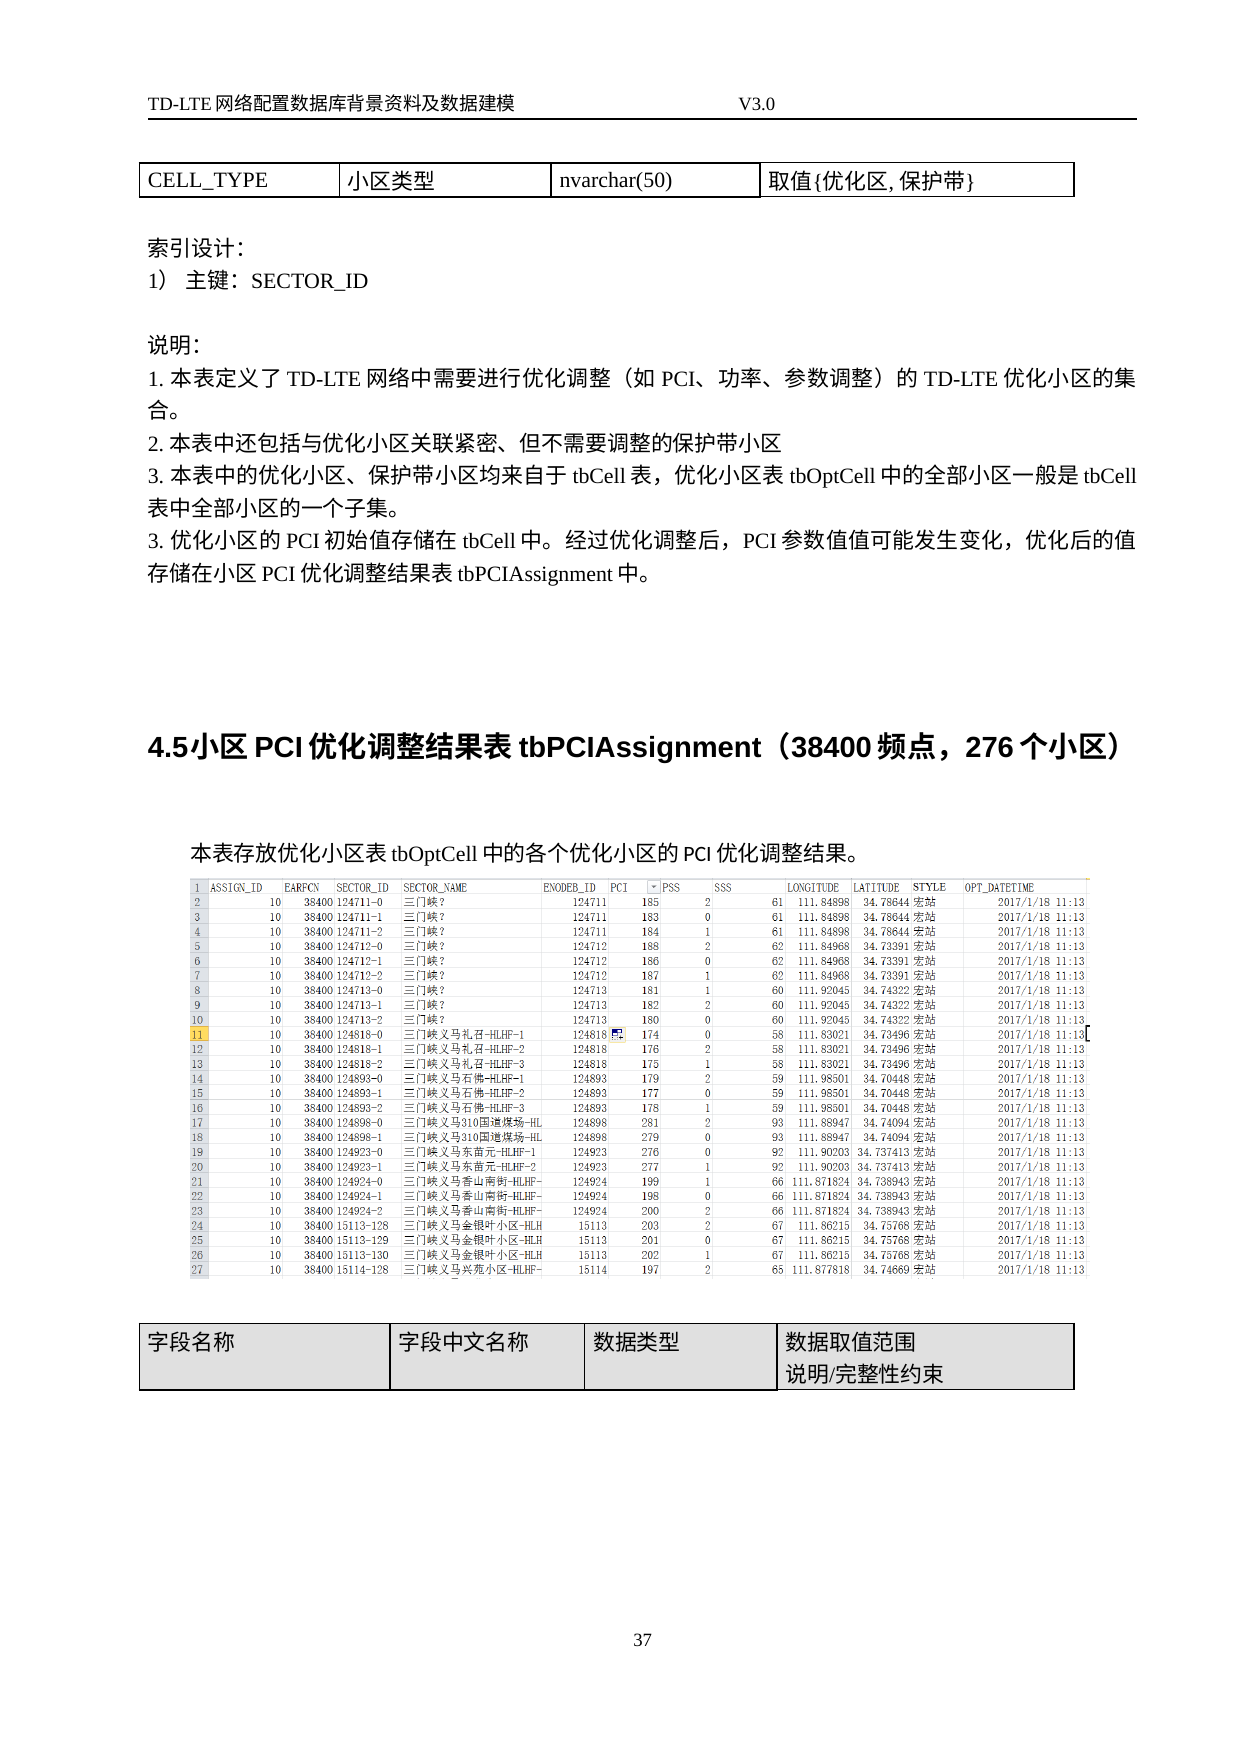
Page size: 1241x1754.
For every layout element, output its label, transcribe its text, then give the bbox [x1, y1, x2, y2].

text 说明： [148, 328, 1137, 360]
table_cell nvarchar(50) [552, 164, 759, 196]
text 索引设计： [148, 230, 1137, 263]
table_header 字段名称 [140, 1324, 389, 1389]
subtitle 小区PCI优化调整结果表tbPCIAssignment（38400频点，276个小区） [148, 712, 1137, 777]
text 3. 本表中的优化小区、保护带小区均来自于tbCell表，优化小区表tbOptCell中的全部小区一般是tbCell表中全部小区的一个子集。 [148, 458, 1137, 523]
text 1. 本表定义了TD-LTE网络中需要进行优化调整（如PCI、功率、参数调整）的TD-LTE优化小区的集合。 [148, 360, 1137, 425]
text 2. 本表中还包括与优化小区关联紧密、但不需要调整的保护带小区 [148, 425, 1137, 458]
table_header 数据取值范围 说明/完整性约束 [778, 1324, 1073, 1389]
text 本表存放优化小区表tbOptCell中的各个优化小区的PCI优化调整结果。 [190, 835, 1137, 868]
picture [190, 878, 1090, 1279]
table_cell CELL_TYPE [140, 164, 339, 196]
table_header 字段中文名称 [391, 1324, 584, 1389]
text 3. 优化小区的PCI初始值存储在tbCell中。经过优化调整后，PCI参数值值可能发生变化，优化后的值存储在小区PCI优化调整结果表tbPCIAssignment中。 [148, 523, 1137, 588]
table_cell 取值{优化区, 保护带} [761, 163, 1073, 196]
table_cell 小区类型 [340, 164, 550, 196]
list 主键：SECTOR_ID [148, 263, 1137, 295]
table_header 数据类型 [585, 1324, 776, 1389]
